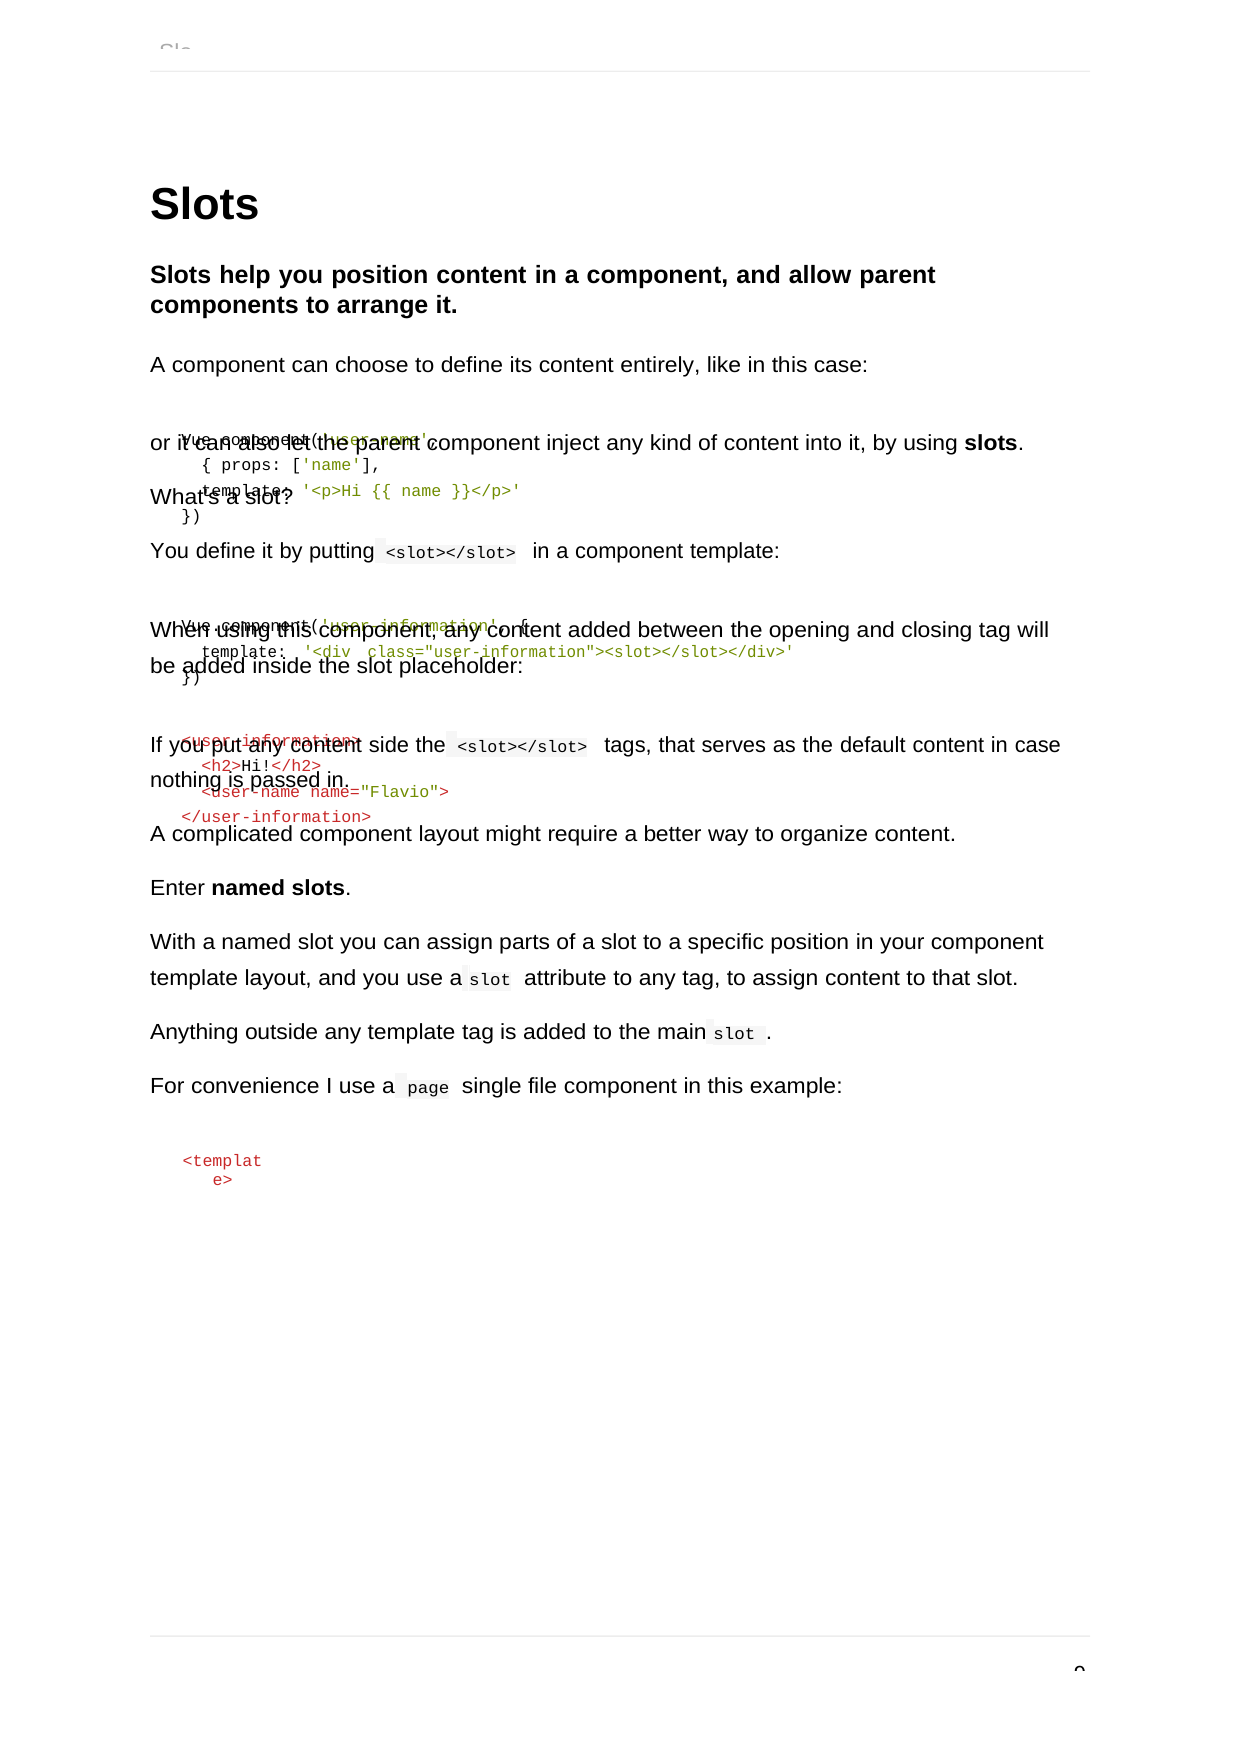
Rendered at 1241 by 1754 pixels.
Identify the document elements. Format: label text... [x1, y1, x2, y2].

text A complicated component layout might require a better way to organize content. Enter named slots. [150, 821, 993, 900]
text or it can also let the parent component inject any kind of content into it, by using slots. What's a slot? [150, 430, 1062, 509]
text With a named slot you can assign parts of a slot to a specific position in your component template layout, and you use a slot attribute to any tag, to assign content to that slot. [150, 929, 1062, 991]
text For convenience I use a page single file component in this example: [150, 1073, 407, 1099]
text You define it by putting <slot></slot> in a component template: [150, 538, 386, 564]
subtitle Slots [150, 177, 1159, 229]
subtitle Slots help you position content in a component, and allow parent components to arrange it. [150, 261, 1062, 319]
text If you put any content side the <slot></slot> tags, that serves as the default content in case nothing is passed in. [150, 731, 1079, 792]
text A component can choose to define its content entirely, like in this case: [150, 351, 1159, 377]
text Anything outside any template tag is added to the main slot . [150, 1019, 713, 1045]
text Anything outside any template tag is added to the main slot . [714, 1019, 1159, 1045]
text When using this component, any content added between the opening and closing tag will be added inside the slot placeholder: [150, 617, 1079, 678]
text You define it by putting <slot></slot> in a component template: [386, 538, 1159, 564]
text For convenience I use a page single file component in this example: [407, 1073, 1159, 1099]
